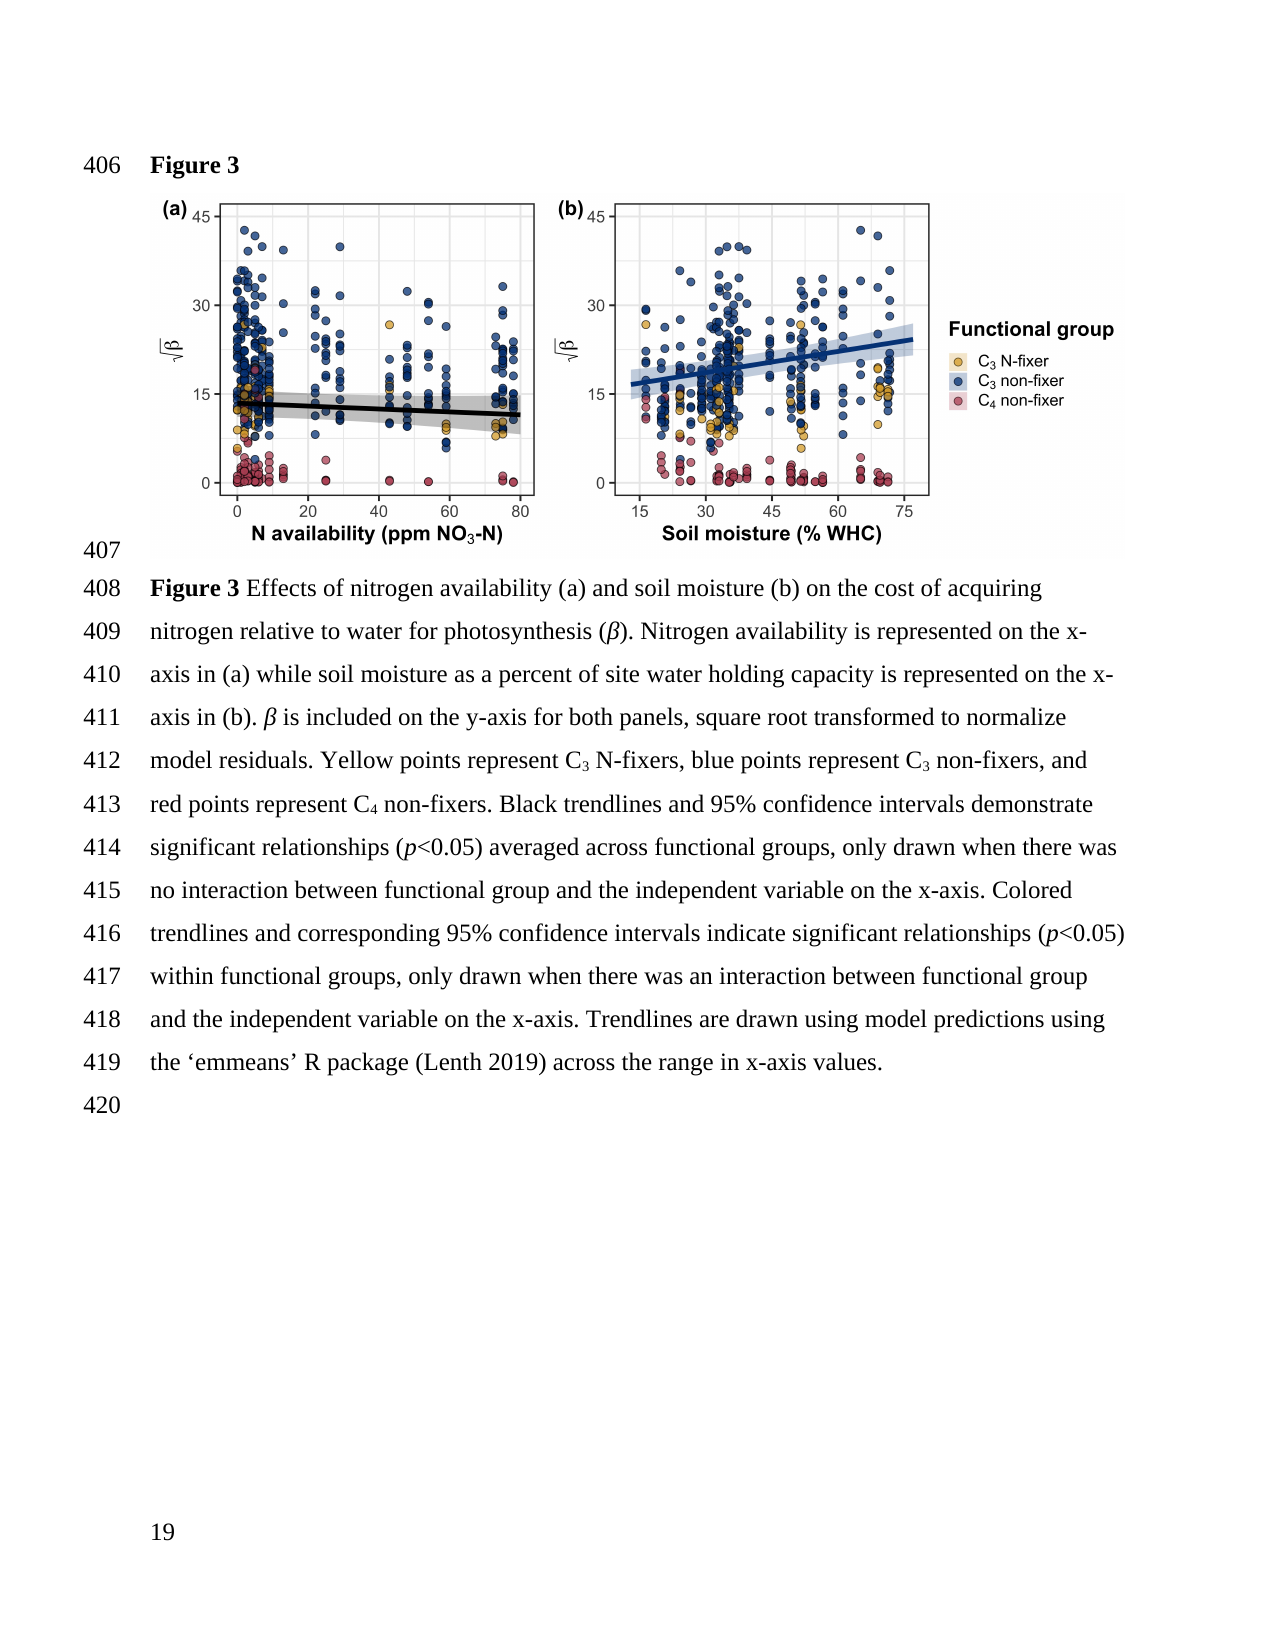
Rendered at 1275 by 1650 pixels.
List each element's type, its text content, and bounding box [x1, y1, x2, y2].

text Figure 3 [150, 150, 1125, 179]
text Figure 3 Effects of nitrogen availability (a) and soil moisture (b) on the cost of acquiring nitrogen relative to water for photosynthesis (β). Nitrogen availability is represented on the x-axis in (a) while soil moisture as a percent of site water holding capacity is represented on the x-axis in (b). β is included on the y-axis for both panels, square root transformed to normalize model residuals. Yellow points represent C3 N-fixers, blue points represent C3 non-fixers, and red points represent C4 non-fixers. Black trendlines and 95% confidence intervals demonstrate significant relationships (p<0.05) averaged across functional groups, only drawn when there was no interaction between functional group and the independent variable on the x-axis. Colored trendlines and corresponding 95% confidence intervals indicate significant relationships (p<0.05) within functional groups, only drawn when there was an interaction between functional group and the independent variable on the x-axis. Trendlines are drawn using model predictions using the ‘emmeans’ R package (Lenth 2019) across the range in x-axis values. [150, 573, 1125, 1076]
picture [150, 193, 1125, 559]
